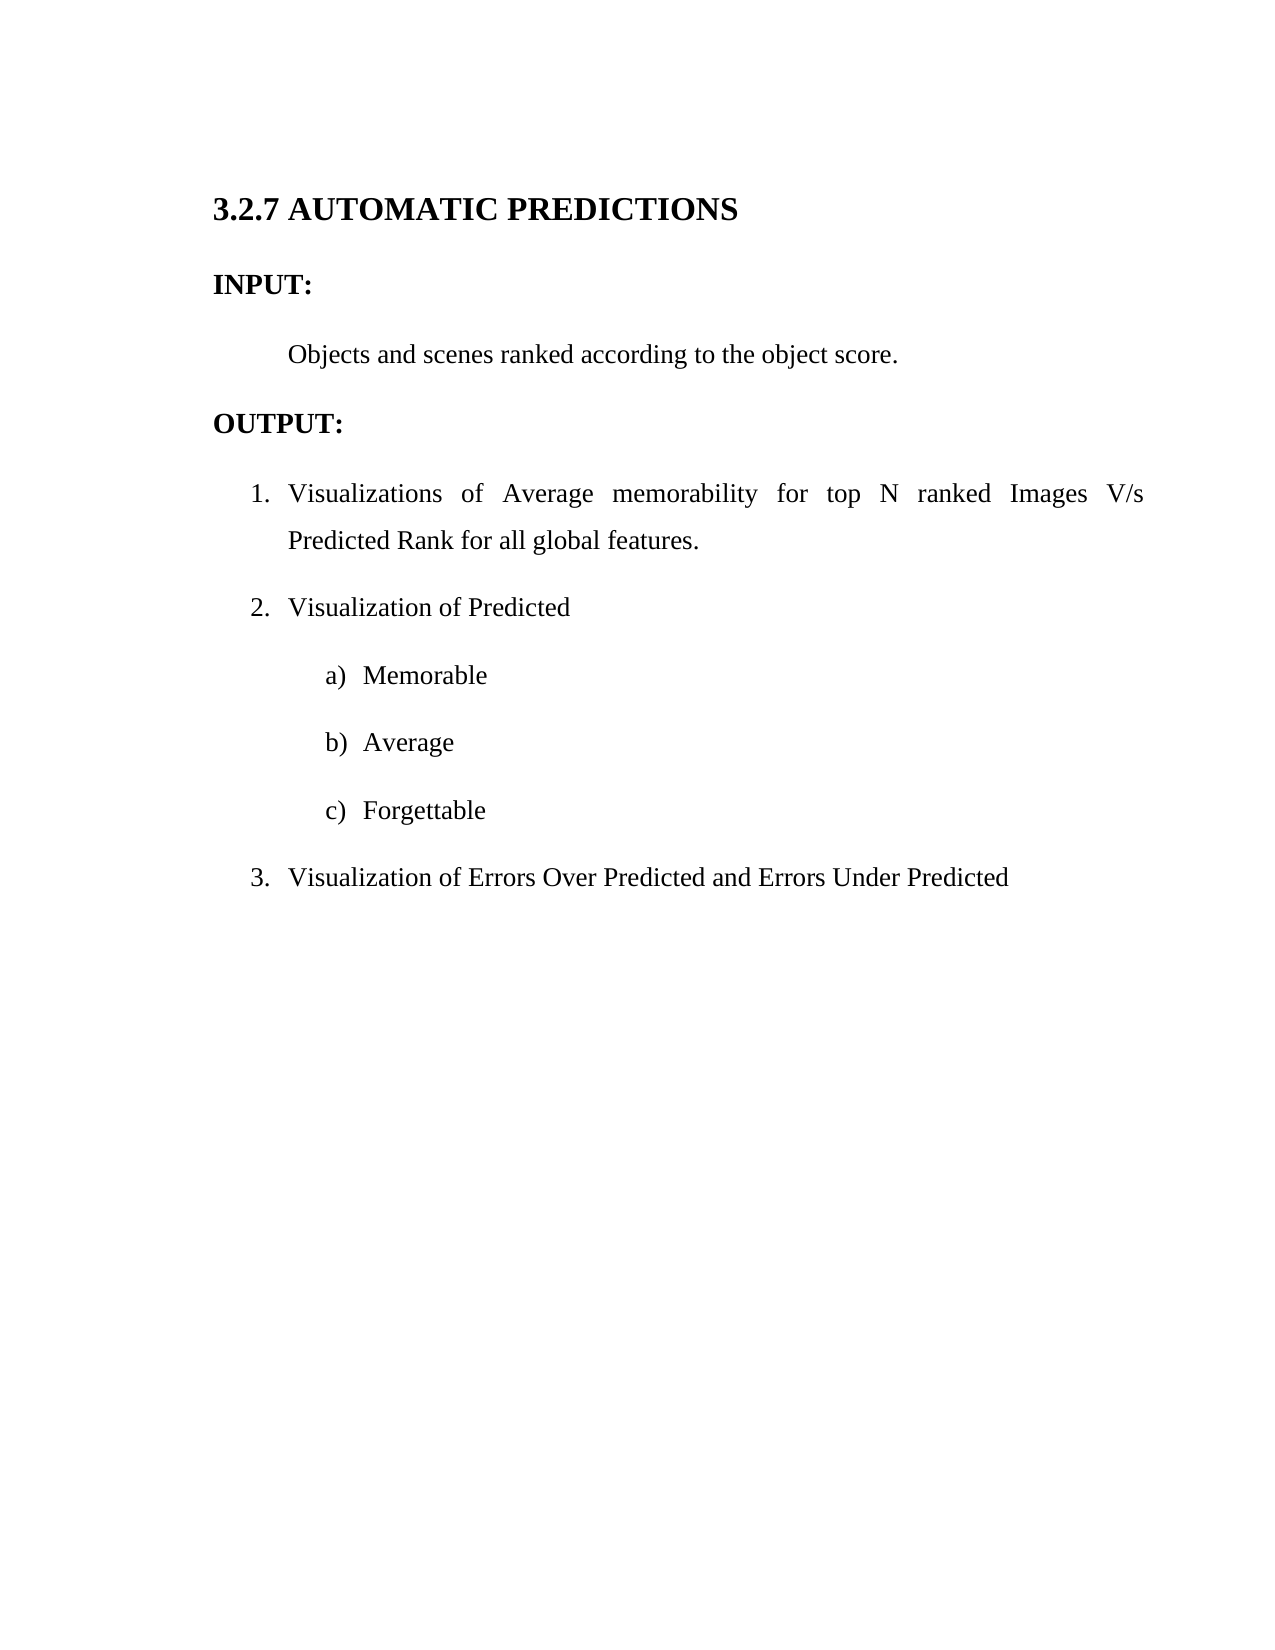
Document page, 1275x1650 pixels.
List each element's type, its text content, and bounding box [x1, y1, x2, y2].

text OUTPUT: [213, 406, 1145, 439]
text INPUT: [213, 267, 1145, 301]
list Forgettable [325, 794, 1145, 825]
list Visualization of Predicted [250, 591, 1145, 622]
list Average [325, 726, 1145, 757]
text Objects and scenes ranked according to the object score. [213, 338, 1145, 369]
list Memorable [325, 659, 1145, 690]
text 3.2.7 AUTOMATIC PREDICTIONS [213, 189, 1145, 227]
list Visualization of Errors Over Predicted and Errors Under Predicted [250, 861, 1145, 892]
list Visualizations of Average memorability for top N ranked Images V/s Predicted Rank for all global features. [250, 477, 1145, 555]
